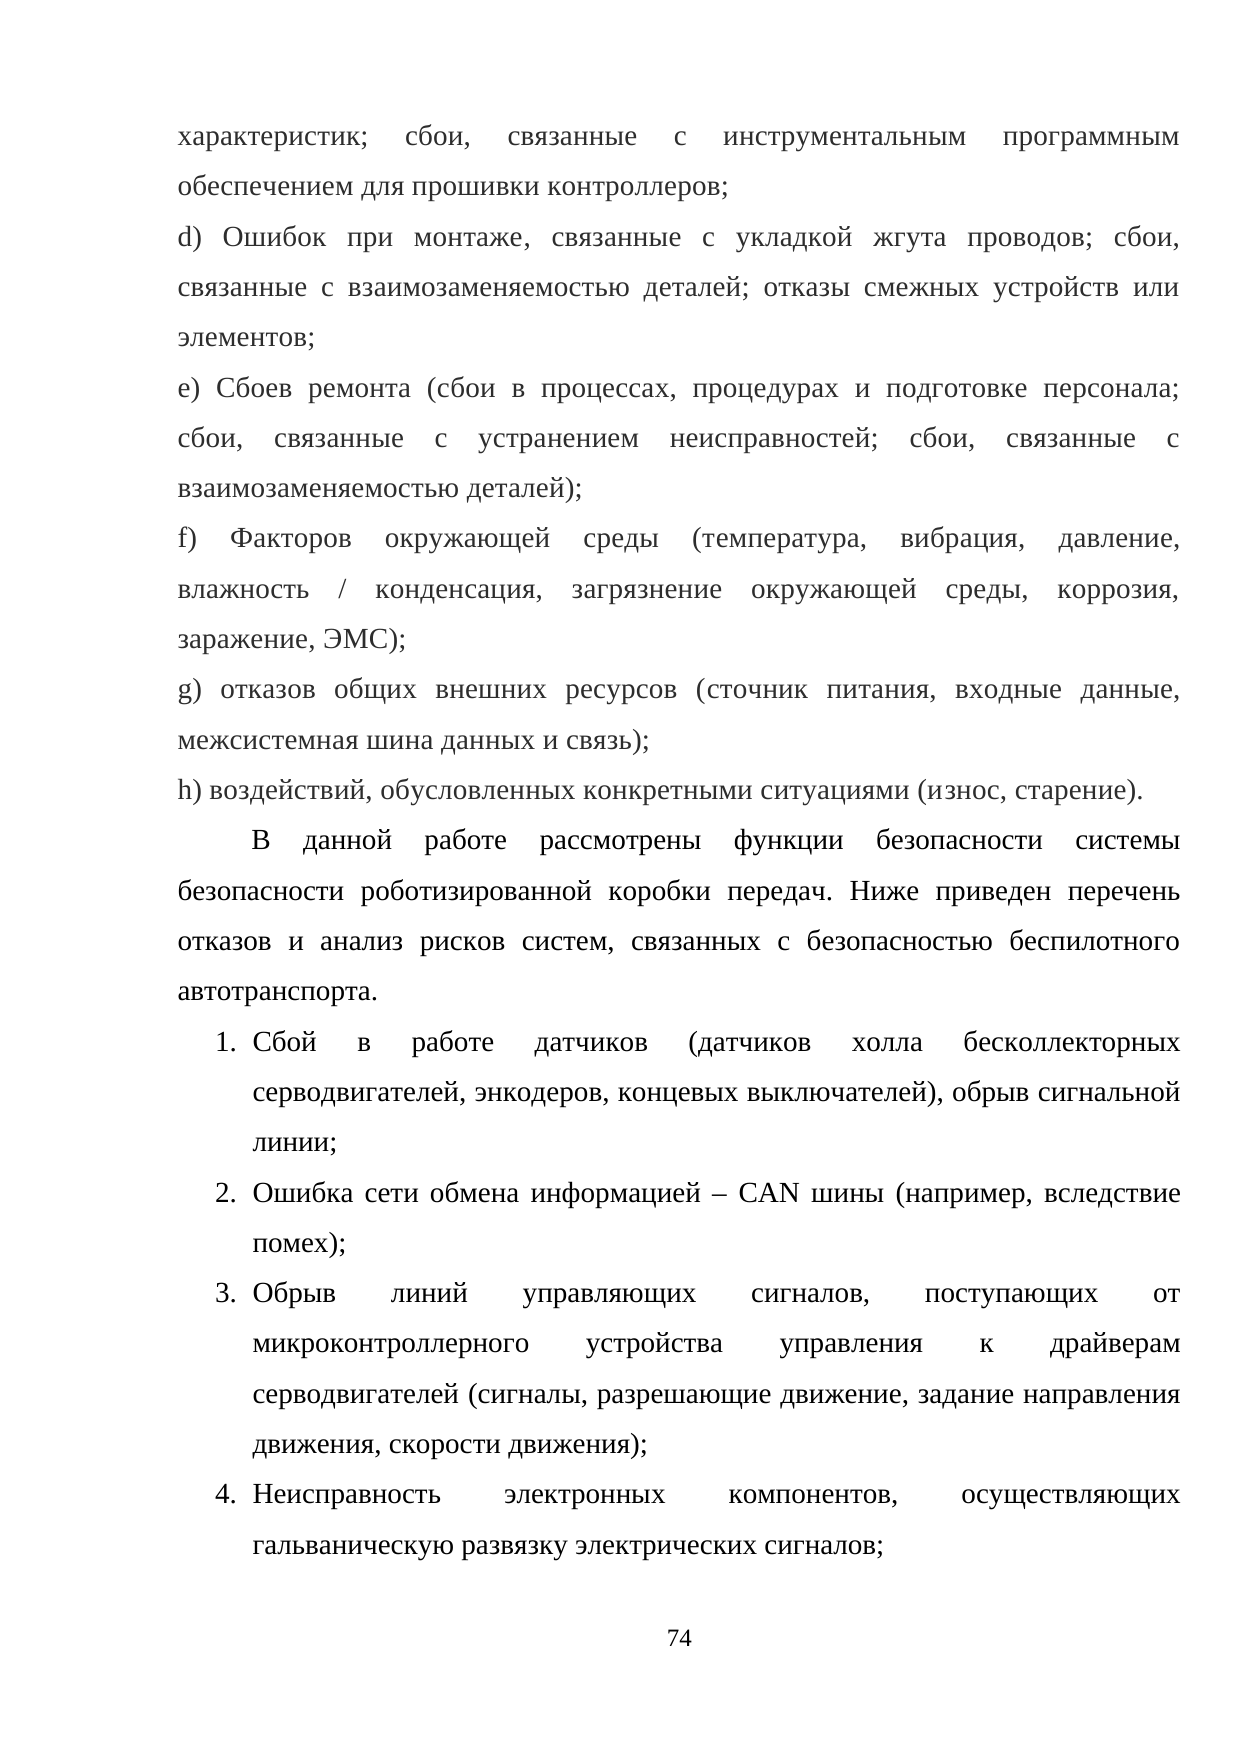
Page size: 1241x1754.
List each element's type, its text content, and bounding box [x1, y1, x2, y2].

text e) Сбоев ремонта (сбои в процессах, процедурах и подготовке персонала; сбои, связанные с устранением неисправностей; сбои, связанные с взаимозаменяемостью деталей); [177, 370, 1181, 504]
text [177, 118, 1181, 202]
list Обрыв линий управляющих сигналов, поступающих от микроконтроллерного устройства управления к драйверам серводвигателей (сигналы, разрешающие движение, задание направления движения, скорости движения); [215, 1275, 1181, 1460]
text В данной работе рассмотрены функции безопасности системы безопасности роботизированной коробки передач. Ниже приведен перечень отказов и анализ рисков систем, связанных с безопасностью беспилотного автотранспорта. [177, 822, 1181, 1007]
text g) отказов общих внешних ресурсов (сточник питания, входные данные, межсистемная шина данных и связь); [177, 672, 1181, 755]
text h) воздействий, обусловленных конкретными ситуациями (износ, старение). [177, 772, 1181, 806]
list Неисправность электронных компонентов, осуществляющих гальваническую развязку электрических сигналов; [215, 1477, 1181, 1560]
text f) Факторов окружающей среды (температура, вибрация, давление, влажность / конденсация, загрязнение окружающей среды, коррозия, заражение, ЭМС); [177, 521, 1181, 655]
list Сбой в работе датчиков (датчиков холла бесколлекторных серводвигателей, энкодеров, концевых выключателей), обрыв сигнальной линии; [215, 1024, 1181, 1158]
text d) Ошибок при монтаже, связанные с укладкой жгута проводов; сбои, связанные с взаимозаменяемостью деталей; отказы смежных устройств или элементов; [177, 219, 1181, 353]
list Ошибка сети обмена информацией – CAN шины (например, вследствие помех); [215, 1175, 1181, 1258]
